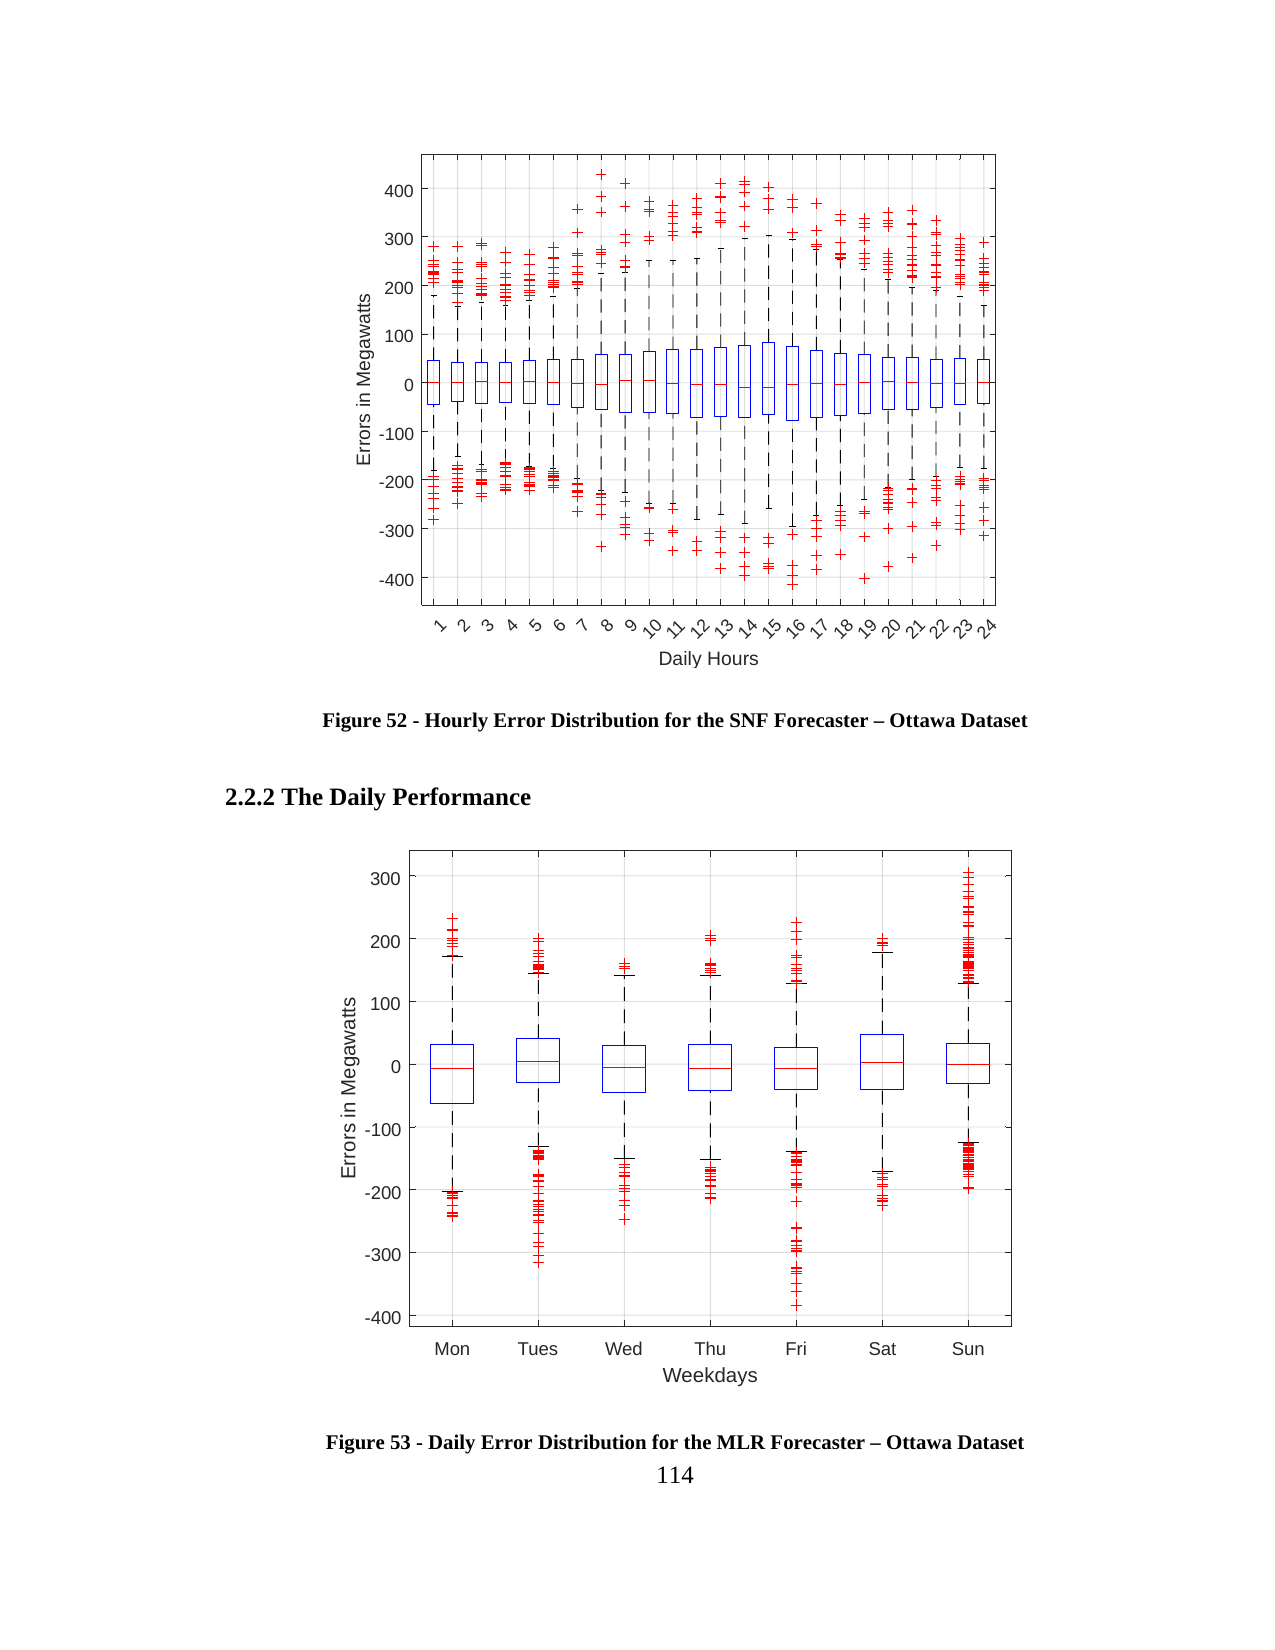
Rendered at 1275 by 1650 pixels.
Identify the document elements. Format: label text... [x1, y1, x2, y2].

subtitle 2.2.2 The Daily Performance [225, 782, 1125, 810]
text Figure 52 - Hourly Error Distribution for the SNF Forecaster – Ottawa Dataset [225, 708, 1125, 732]
text Figure 53 - Daily Error Distribution for the MLR Forecaster – Ottawa Dataset [225, 1430, 1125, 1454]
